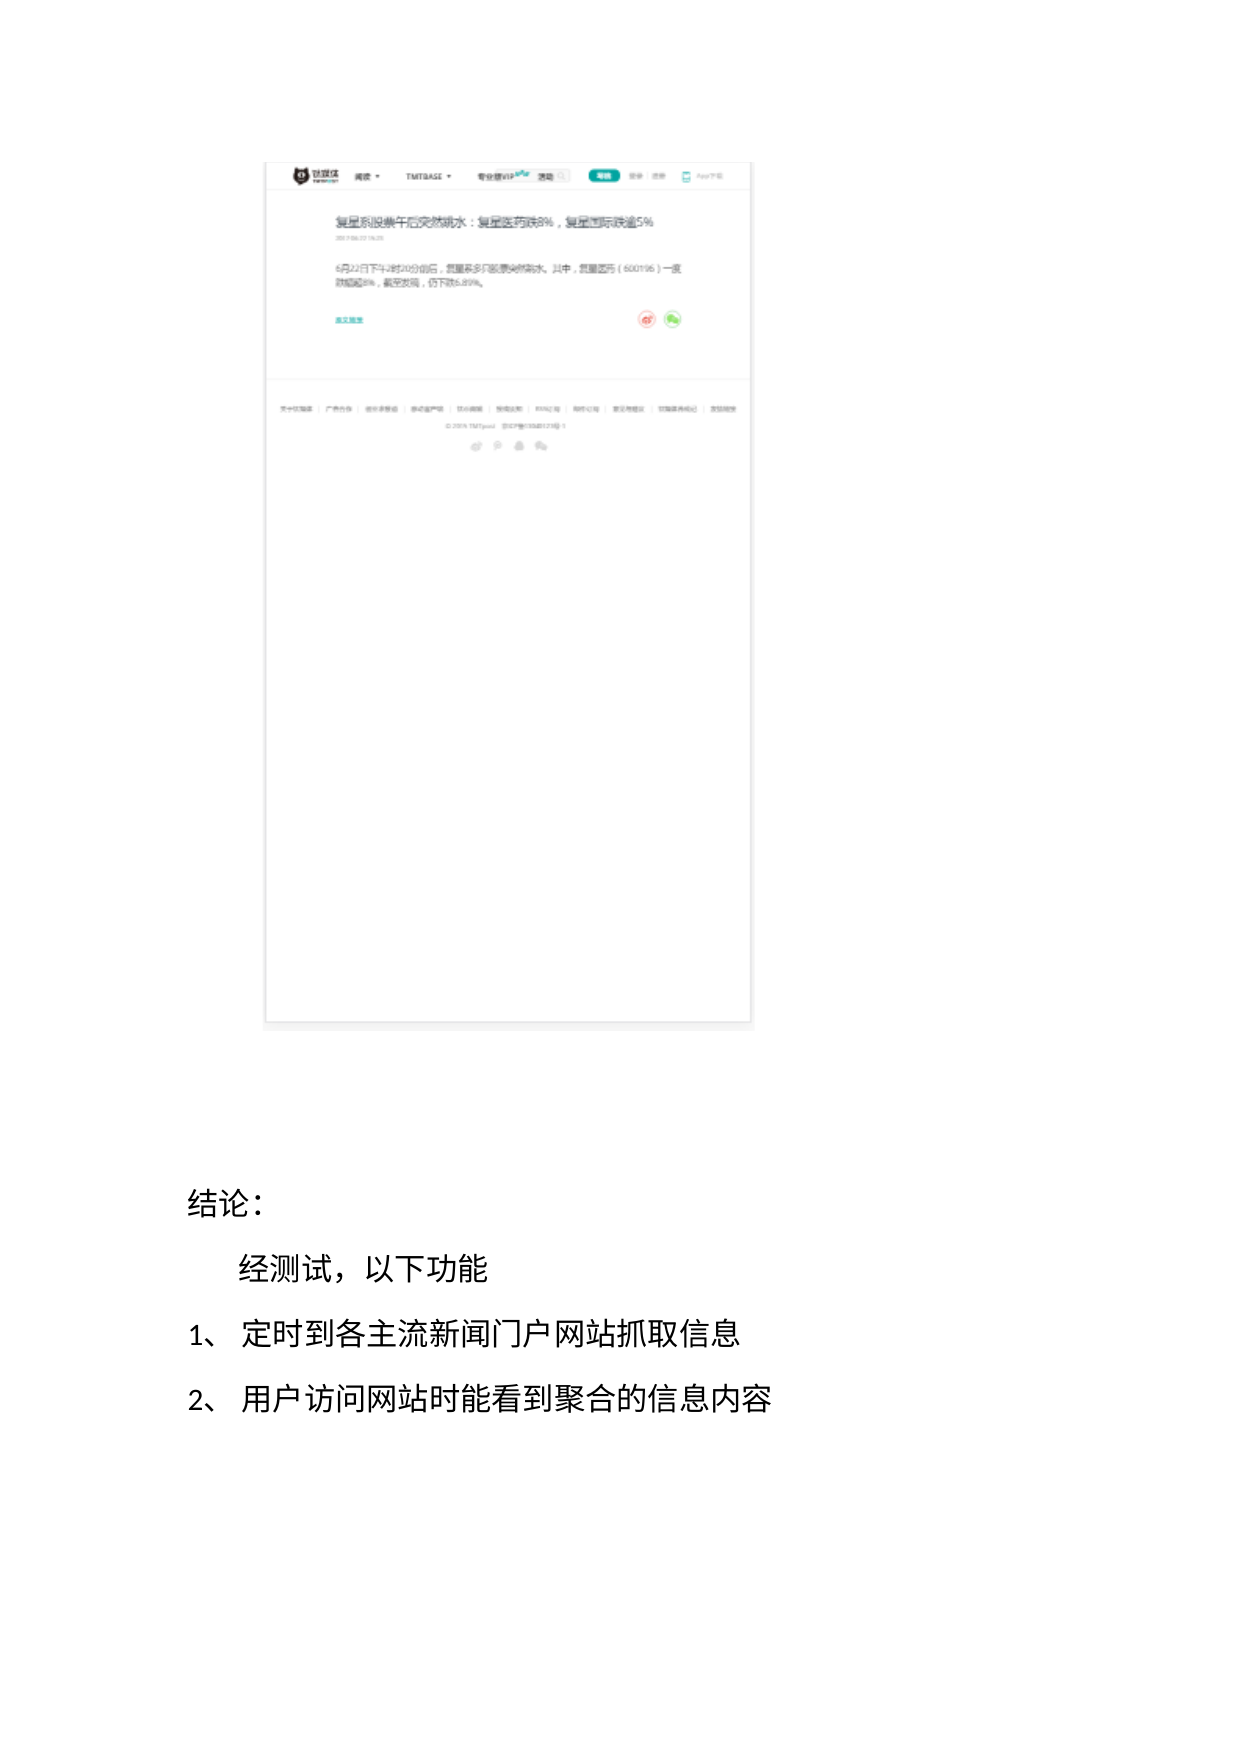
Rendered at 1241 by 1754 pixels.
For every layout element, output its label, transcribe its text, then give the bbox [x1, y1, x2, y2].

picture [262, 162, 755, 1031]
text 2、 用户访问网站时能看到聚合的信息内容 [187, 1364, 1053, 1429]
text 经测试，以下功能 [187, 1234, 1053, 1299]
text 结论： [187, 1169, 1053, 1234]
text 1、 定时到各主流新闻门户网站抓取信息 [187, 1299, 1053, 1364]
